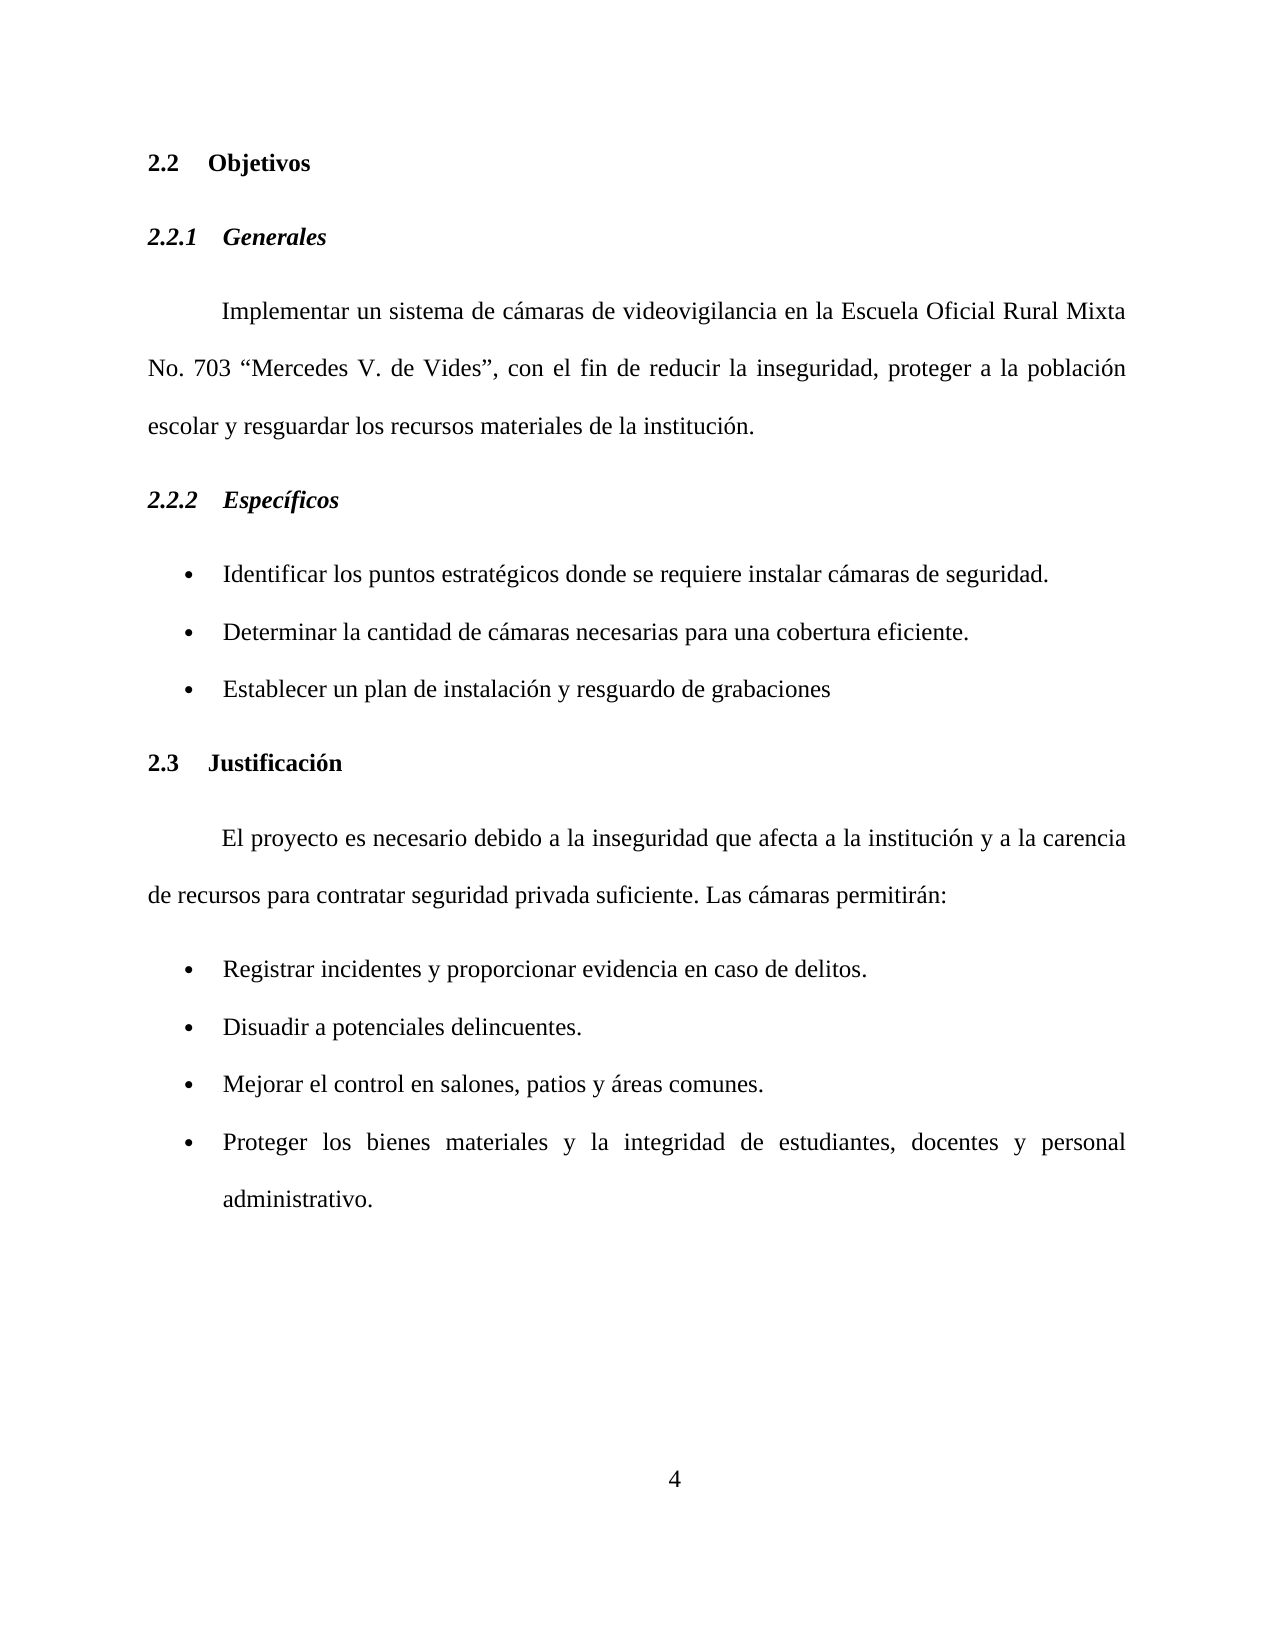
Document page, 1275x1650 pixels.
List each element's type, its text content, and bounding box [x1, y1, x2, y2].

text El proyecto es necesario debido a la inseguridad que afecta a la institución y a la carencia de recursos para contratar seguridad privada suficiente. Las cámaras permitirán: [148, 823, 1127, 909]
list Mejorar el control en salones, patios y áreas comunes. [185, 1069, 1127, 1098]
text Implementar un sistema de cámaras de videovigilancia en la Escuela Oficial Rural Mixta No. 703 “Mercedes V. de Vides”, con el fin de reducir la inseguridad, proteger a la población escolar y resguardar los recursos materiales de la institución. [148, 296, 1127, 440]
list Disuadir a potenciales delincuentes. [185, 1012, 1127, 1041]
subtitle Específicos [148, 485, 1127, 514]
list Establecer un plan de instalación y resguardo de grabaciones [185, 674, 1127, 703]
list Proteger los bienes materiales y la integridad de estudiantes, docentes y personal administrativo. [185, 1127, 1127, 1213]
subtitle Justificación [148, 748, 1127, 777]
list Identificar los puntos estratégicos donde se requiere instalar cámaras de seguridad. [185, 559, 1127, 588]
subtitle Generales [148, 222, 1127, 251]
list Determinar la cantidad de cámaras necesarias para una cobertura eficiente. [185, 617, 1127, 646]
subtitle Objetivos [148, 148, 1127, 176]
list Registrar incidentes y proporcionar evidencia en caso de delitos. [185, 954, 1127, 983]
